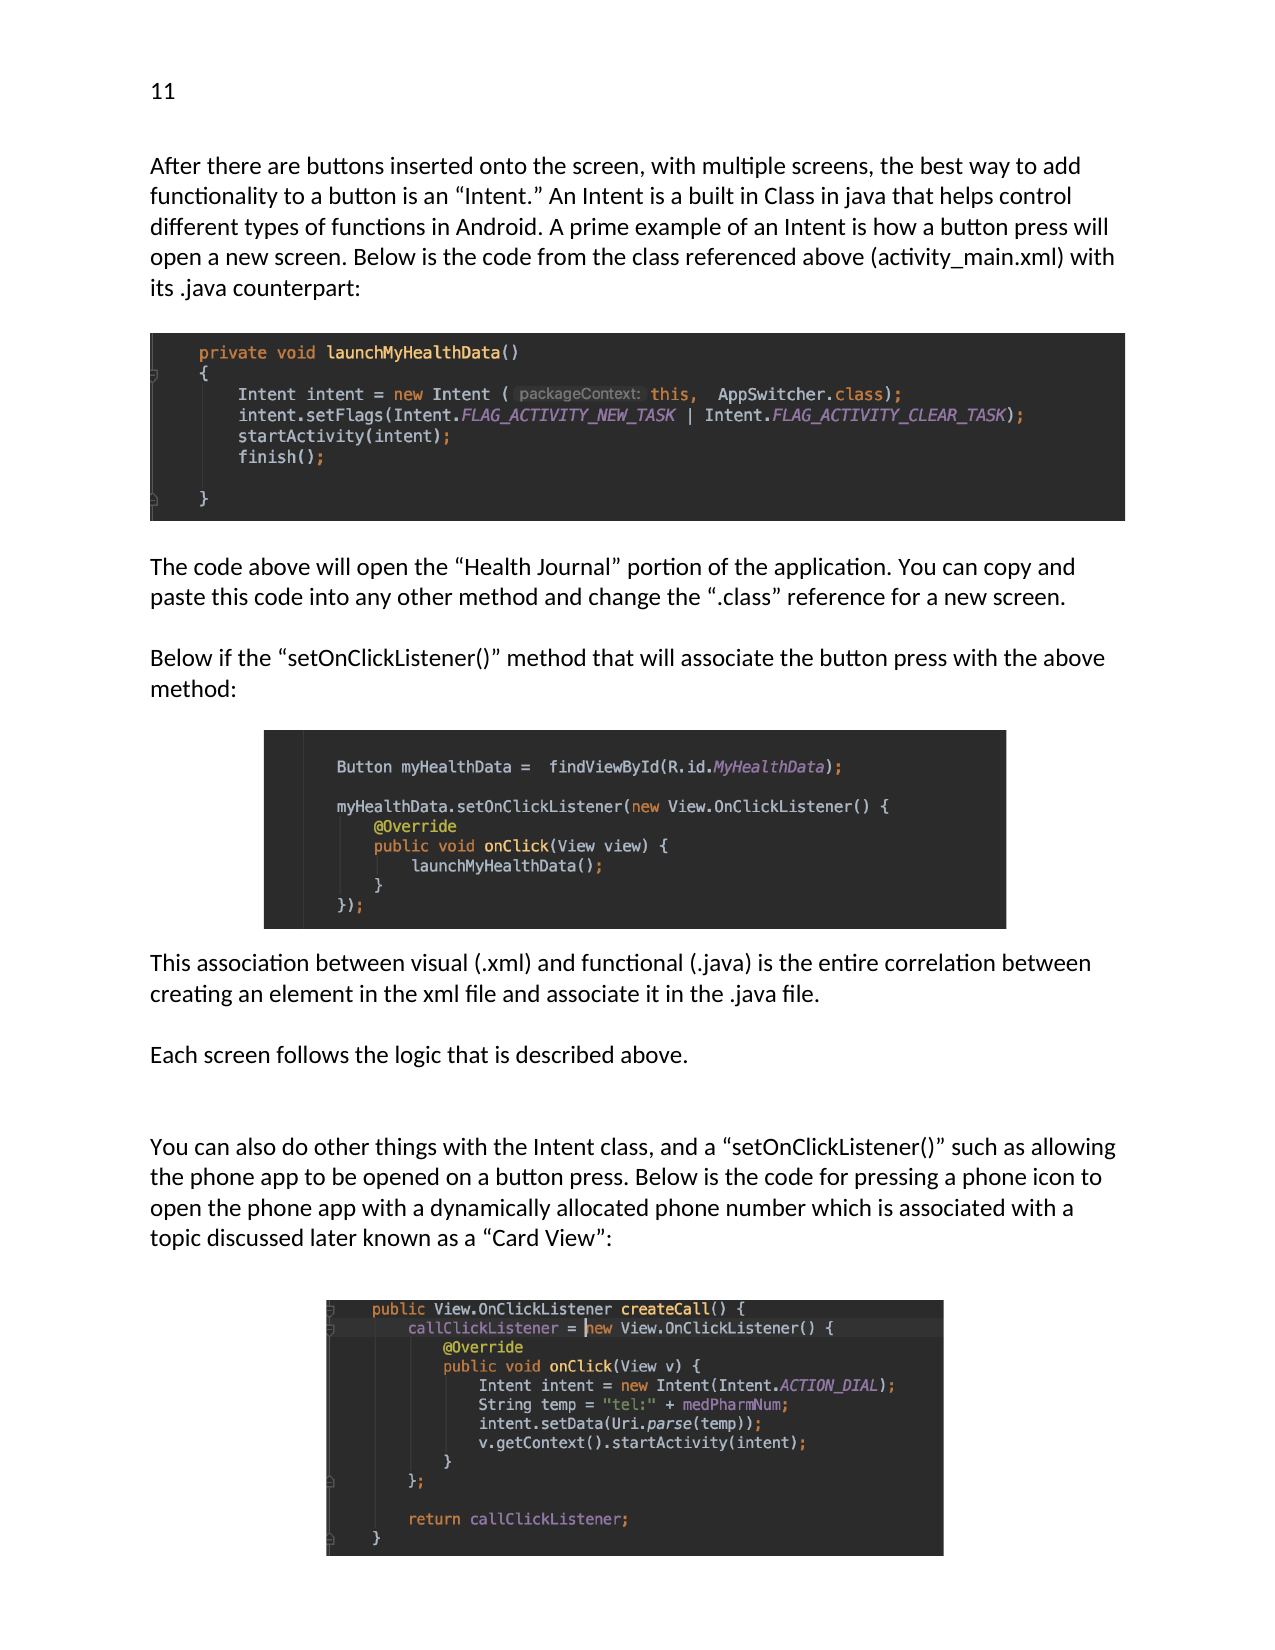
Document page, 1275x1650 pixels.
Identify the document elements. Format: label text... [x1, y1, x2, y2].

picture [263, 730, 1007, 929]
text The code above will open the “Health Journal” portion of the application. You can copy and paste this code into any other method and change the “.class” reference for a new screen. [150, 551, 1125, 612]
picture [150, 333, 1125, 521]
picture [326, 1300, 944, 1556]
text After there are buttons inserted onto the screen, with multiple screens, the best way to add functionality to a button is an “Intent.” An Intent is a built in Class in java that helps control different types of functions in Android. A prime example of an Intent is how a button press will open a new screen. Below is the code from the class referenced above (activity_main.xml) with its .java counterpart: [150, 150, 1125, 303]
text You can also do other things with the Intent class, and a “setOnClickListener()” such as allowing the phone app to be opened on a button press. Below is the code for pressing a phone icon to open the phone app with a dynamically allocated phone number which is associated with a topic discussed later known as a “Card View”: [150, 1131, 1125, 1253]
text Below if the “setOnClickListener()” method that will associate the button press with the above method: [150, 642, 1125, 703]
text This association between visual (.xml) and functional (.java) is the entire correlation between creating an element in the xml file and associate it in the .java file. [150, 948, 1125, 1009]
text Each screen follows the logic that is described above. [150, 1039, 1125, 1070]
